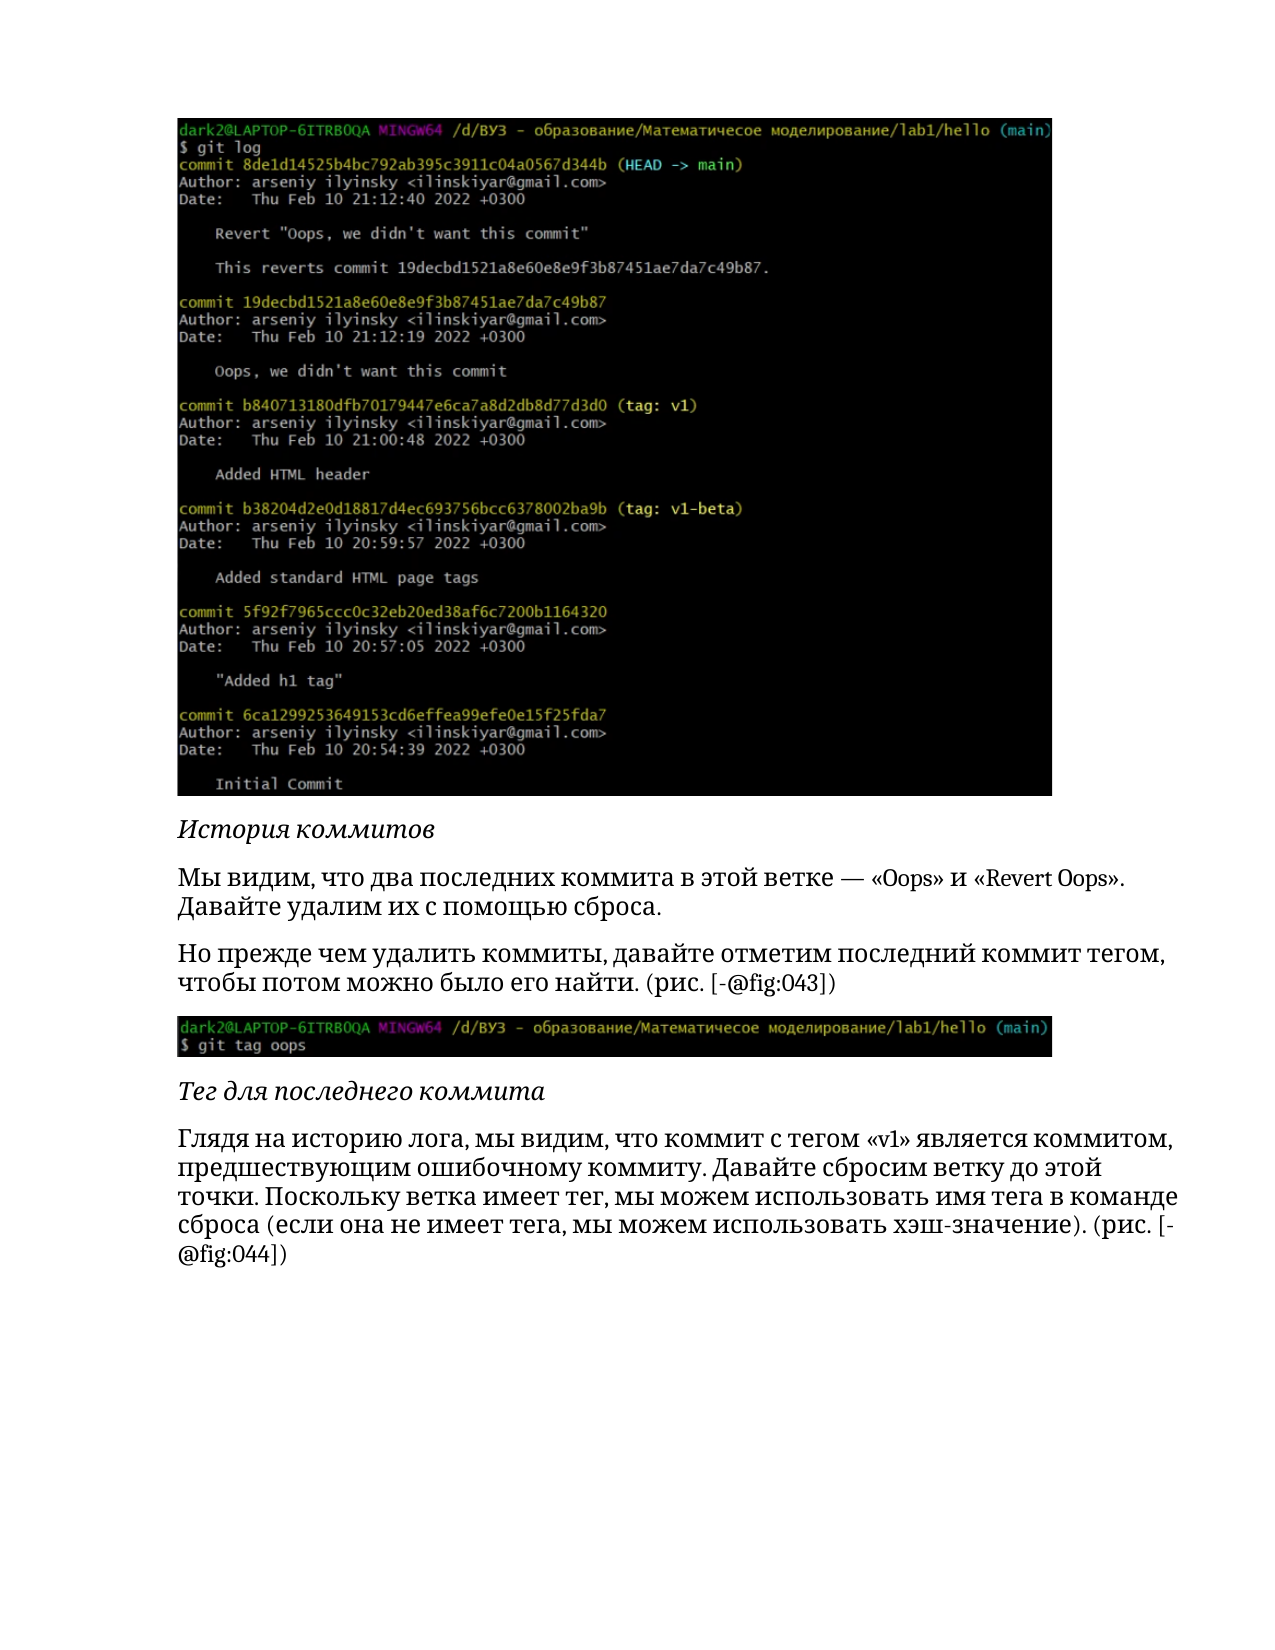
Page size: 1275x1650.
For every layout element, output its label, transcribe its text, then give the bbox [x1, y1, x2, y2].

text Тег для последнего коммита [177, 1077, 1186, 1106]
picture [177, 118, 1053, 796]
text Глядя на историю лога, мы видим, что коммит с тегом «v1» является коммитом, предшествующим ошибочному коммиту. Давайте сбросим ветку до этой точки. Поскольку ветка имеет тег, мы можем использовать имя тега в команде сброса (если она не имеет тега, мы можем использовать хэш-значение). (рис. [-@fig:044]) [177, 1125, 1186, 1269]
text Мы видим, что два последних коммита в этой ветке — «Oops» и «Revert Oops». Давайте удалим их с помощью сброса. [177, 864, 1186, 921]
picture [177, 1016, 1053, 1057]
text История коммитов [177, 816, 1186, 845]
text Но прежде чем удалить коммиты, давайте отметим последний коммит тегом, чтобы потом можно было его найти. (рис. [-@fig:043]) [177, 940, 1186, 998]
